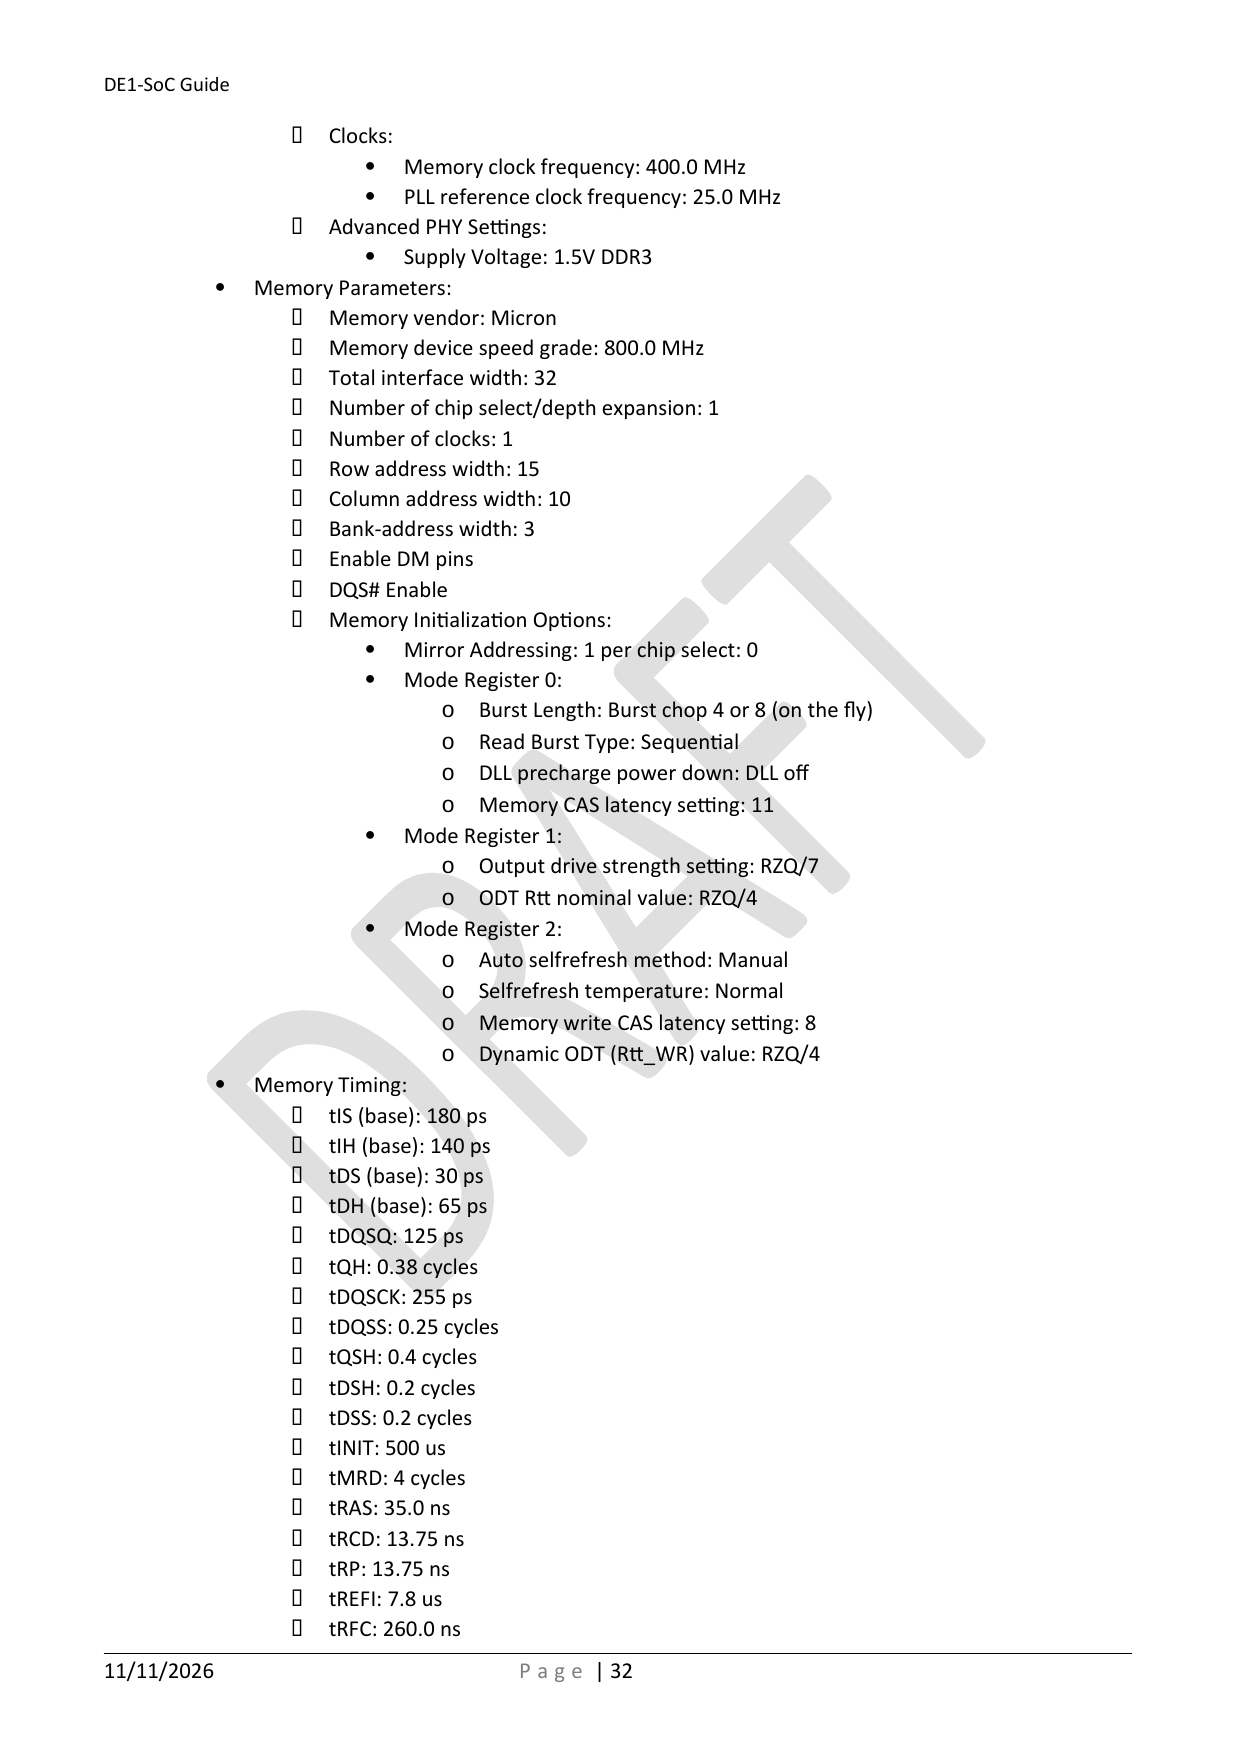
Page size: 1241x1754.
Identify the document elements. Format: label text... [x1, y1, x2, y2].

list tIH (base): 140 ps [291, 1131, 1132, 1159]
list tDSH: 0.2 cycles [291, 1373, 1132, 1401]
list Read Burst Type: Sequential [441, 727, 1132, 756]
list tRFC: 260.0 ns [291, 1614, 1132, 1642]
list tQH: 0.38 cycles [291, 1252, 1132, 1280]
list tDS (base): 30 ps [291, 1161, 1132, 1189]
list Bank-address width: 3 [291, 514, 1132, 542]
list tDQSS: 0.25 cycles [291, 1312, 1132, 1340]
list tRCD: 13.75 ns [291, 1524, 1132, 1552]
list tDSS: 0.2 cycles [291, 1403, 1132, 1431]
list Auto selfrefresh method: Manual [441, 945, 1132, 974]
list Number of clocks: 1 [291, 424, 1132, 452]
list Mirror Addressing: 1 per chip select: 0 [366, 635, 1132, 663]
list Burst Length: Burst chop 4 or 8 (on the fly) [441, 696, 1132, 725]
list Column address width: 10 [291, 484, 1132, 512]
list Memory Parameters: [216, 273, 1132, 301]
list Advanced PHY Settings: [291, 212, 1132, 240]
list ODT Rtt nominal value: RZQ/4 [441, 883, 1132, 912]
list Mode Register 2: [366, 914, 1132, 943]
list Output drive strength setting: RZQ/7 [441, 852, 1132, 881]
list Enable DM pins [291, 544, 1132, 573]
list Number of chip select/depth expansion: 1 [291, 393, 1132, 422]
list Memory Initialization Options: [291, 605, 1132, 633]
list tDQSCK: 255 ps [291, 1282, 1132, 1310]
list tIS (base): 180 ps [291, 1101, 1132, 1129]
list Mode Register 1: [366, 821, 1132, 849]
list Memory device speed grade: 800.0 MHz [291, 333, 1132, 361]
list tRP: 13.75 ns [291, 1554, 1132, 1582]
list Dynamic ODT (Rtt_WR) value: RZQ/4 [441, 1039, 1132, 1068]
list DLL precharge power down: DLL off [441, 758, 1132, 788]
list Selfrefresh temperature: Normal [441, 976, 1132, 1005]
list tQSH: 0.4 cycles [291, 1342, 1132, 1371]
list PLL reference clock frequency: 25.0 MHz [366, 182, 1132, 210]
list Memory Timing: [216, 1071, 1132, 1099]
list Mode Register 0: [366, 665, 1132, 693]
list Total interface width: 32 [291, 363, 1132, 391]
list tDH (base): 65 ps [291, 1191, 1132, 1219]
list DQS# Enable [291, 575, 1132, 603]
list Supply Voltage: 1.5V DDR3 [366, 242, 1132, 271]
list Clocks: [291, 122, 1132, 150]
list Memory vendor: Micron [291, 303, 1132, 331]
list tINIT: 500 us [291, 1433, 1132, 1461]
list Memory clock frequency: 400.0 MHz [366, 152, 1132, 180]
list tREFI: 7.8 us [291, 1584, 1132, 1612]
list tDQSQ: 125 ps [291, 1222, 1132, 1250]
list Memory write CAS latency setting: 8 [441, 1008, 1132, 1037]
list Memory CAS latency setting: 11 [441, 790, 1132, 819]
list tRAS: 35.0 ns [291, 1493, 1132, 1522]
list tMRD: 4 cycles [291, 1463, 1132, 1491]
list Row address width: 15 [291, 454, 1132, 482]
